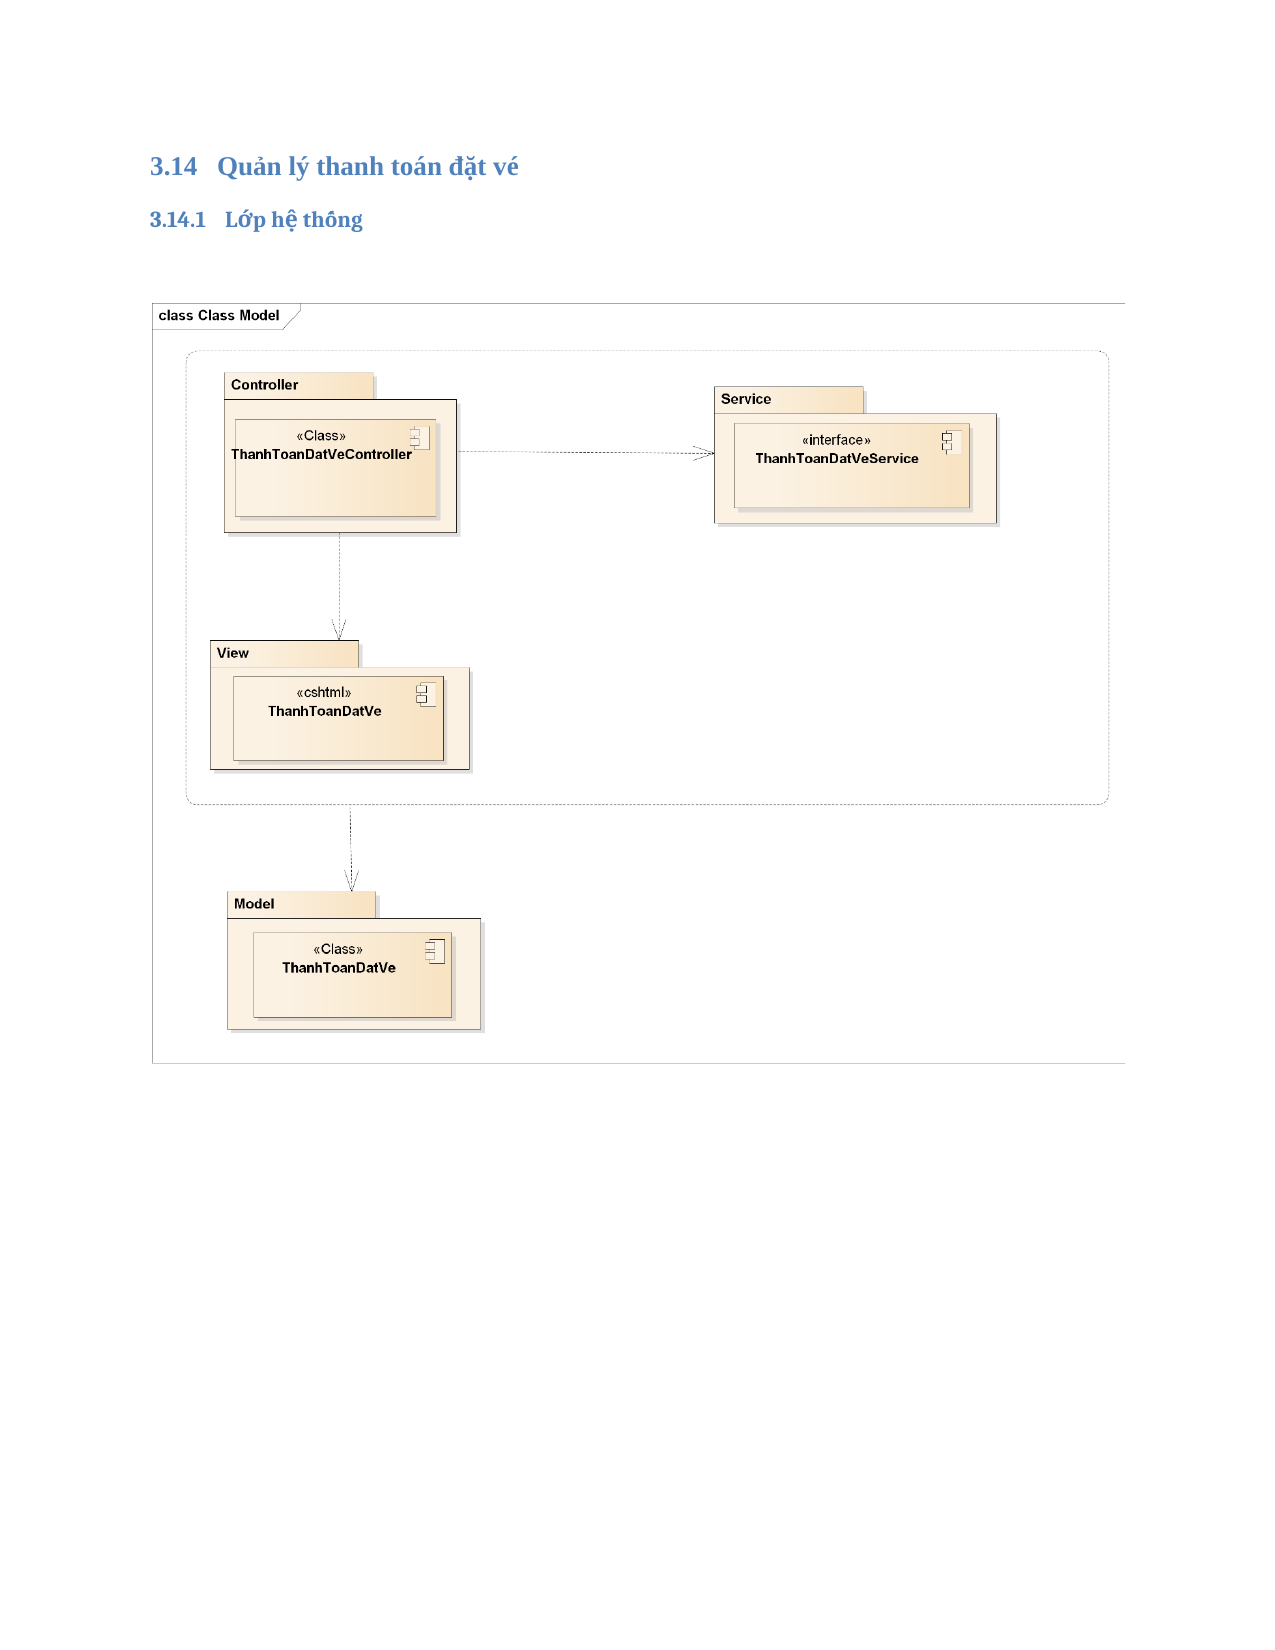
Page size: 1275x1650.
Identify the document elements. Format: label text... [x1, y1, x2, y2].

picture [150, 302, 1125, 1064]
subtitle Lớp hệ thống [150, 207, 1125, 233]
subtitle Quản lý thanh toán đặt vé [150, 150, 1125, 181]
